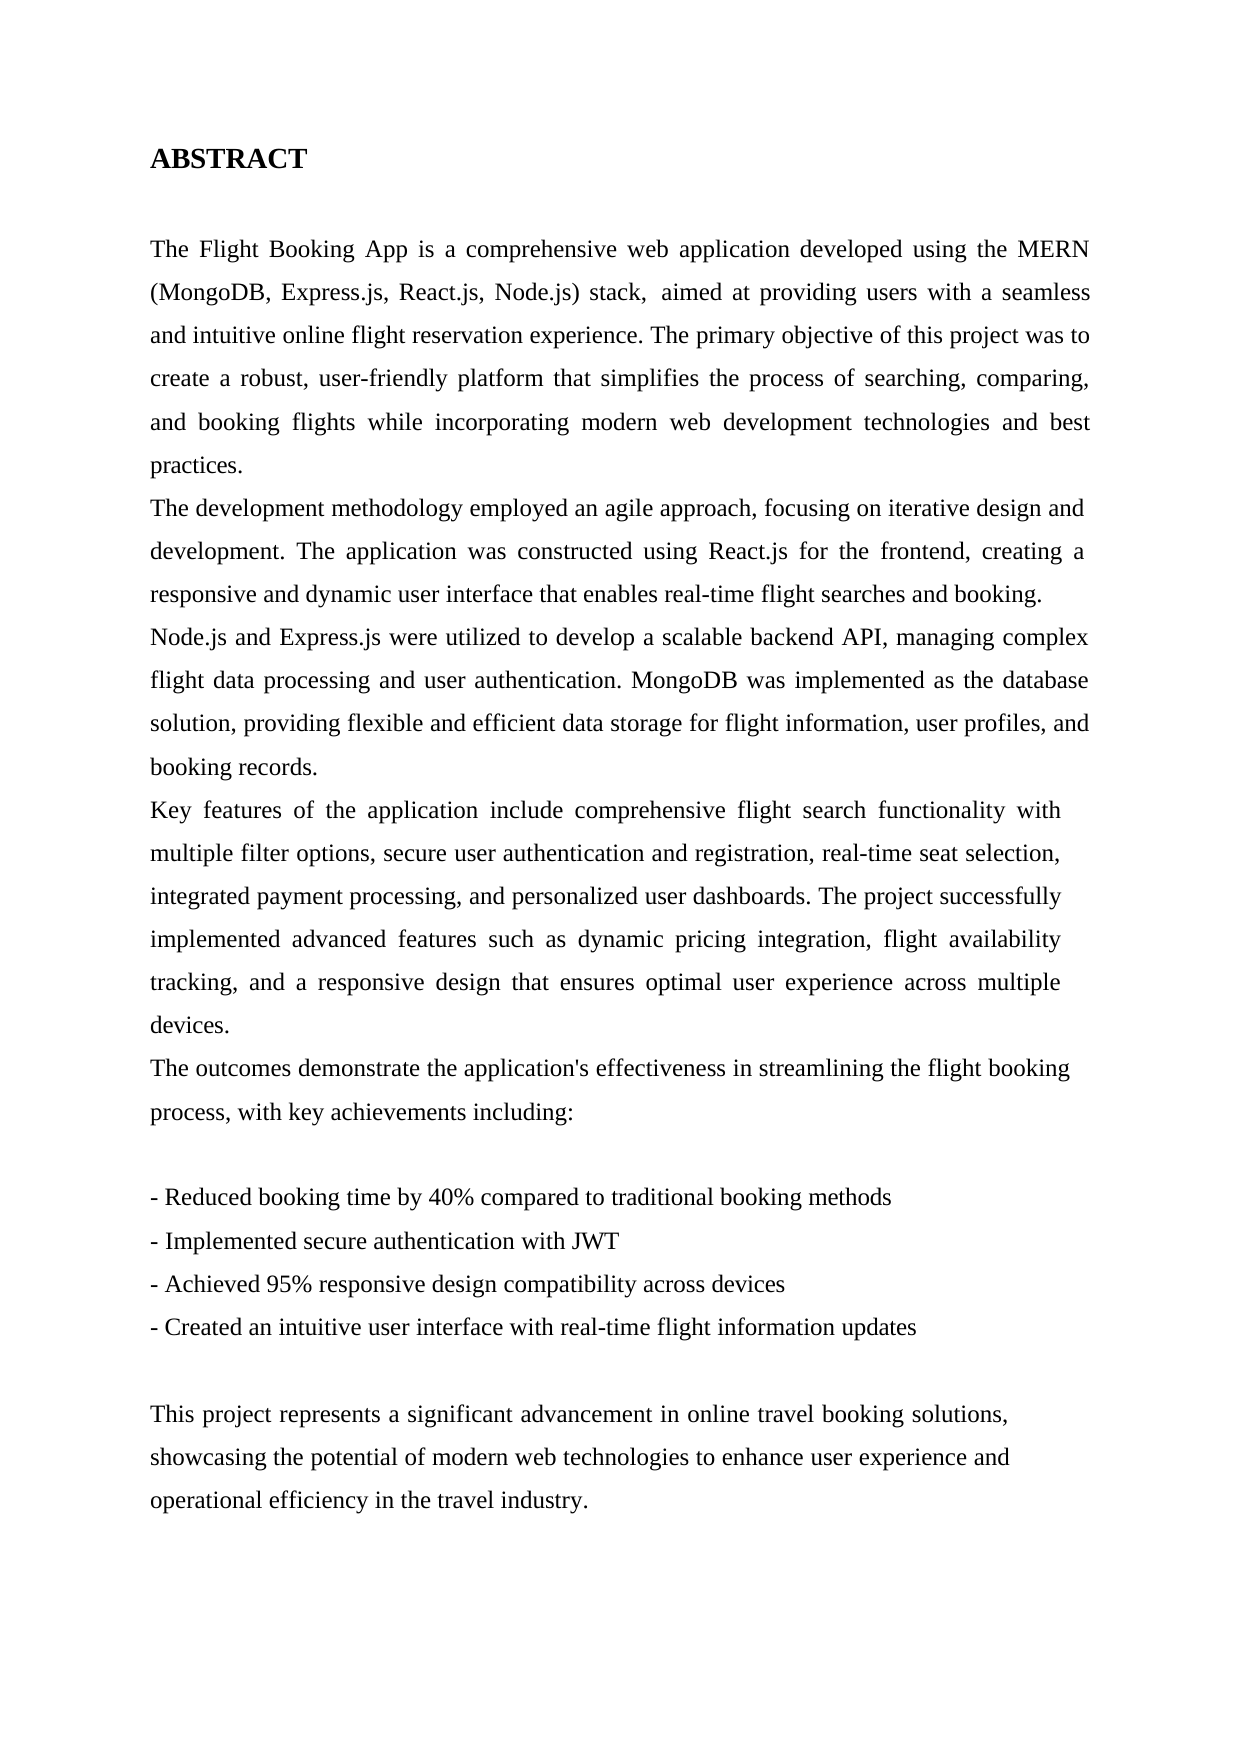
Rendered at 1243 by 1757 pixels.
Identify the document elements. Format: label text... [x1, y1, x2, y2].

list Implemented secure authentication with JWT [150, 1226, 1186, 1254]
list Reduced booking time by 40% compared to traditional booking methods [150, 1182, 1186, 1211]
text The development methodology employed an agile approach, focusing on iterative design and development. The application was constructed using React.js for the frontend, creating a responsive and dynamic user interface that enables real-time flight searches and booking. [150, 493, 1085, 608]
text Node.js and Express.js were utilized to develop a scalable backend API, managing complex flight data processing and user authentication. MongoDB was implemented as the database solution, providing flexible and efficient data storage for flight information, user profiles, and booking records. [150, 622, 1090, 780]
text Key features of the application include comprehensive flight search functionality with multiple filter options, secure user authentication and registration, real-time seat selection, integrated payment processing, and personalized user dashboards. The project successfully implemented advanced features such as dynamic pricing integration, flight availability tracking, and a responsive design that ensures optimal user experience across multiple devices. [150, 795, 1062, 1039]
list Achieved 95% responsive design compatibility across devices [150, 1269, 1186, 1298]
list Created an intuitive user interface with real-time flight information updates [150, 1312, 1186, 1341]
text This project represents a significant advancement in online travel booking solutions, showcasing the potential of modern web technologies to enhance user experience and operational efficiency in the travel industry. [150, 1399, 1010, 1514]
text The Flight Booking App is a comprehensive web application developed using the MERN (MongoDB, Express.js, React.js, Node.js) stack, aimed at providing users with a seamless and intuitive online flight reservation experience. The primary objective of this project was to create a robust, user-friendly platform that simplifies the process of searching, comparing, and booking flights while incorporating modern web development technologies and best practices. [150, 234, 1091, 478]
text The outcomes demonstrate the application's effectiveness in streamlining the flight booking process, with key achievements including: [150, 1053, 1070, 1125]
subtitle ABSTRACT [150, 141, 1186, 174]
